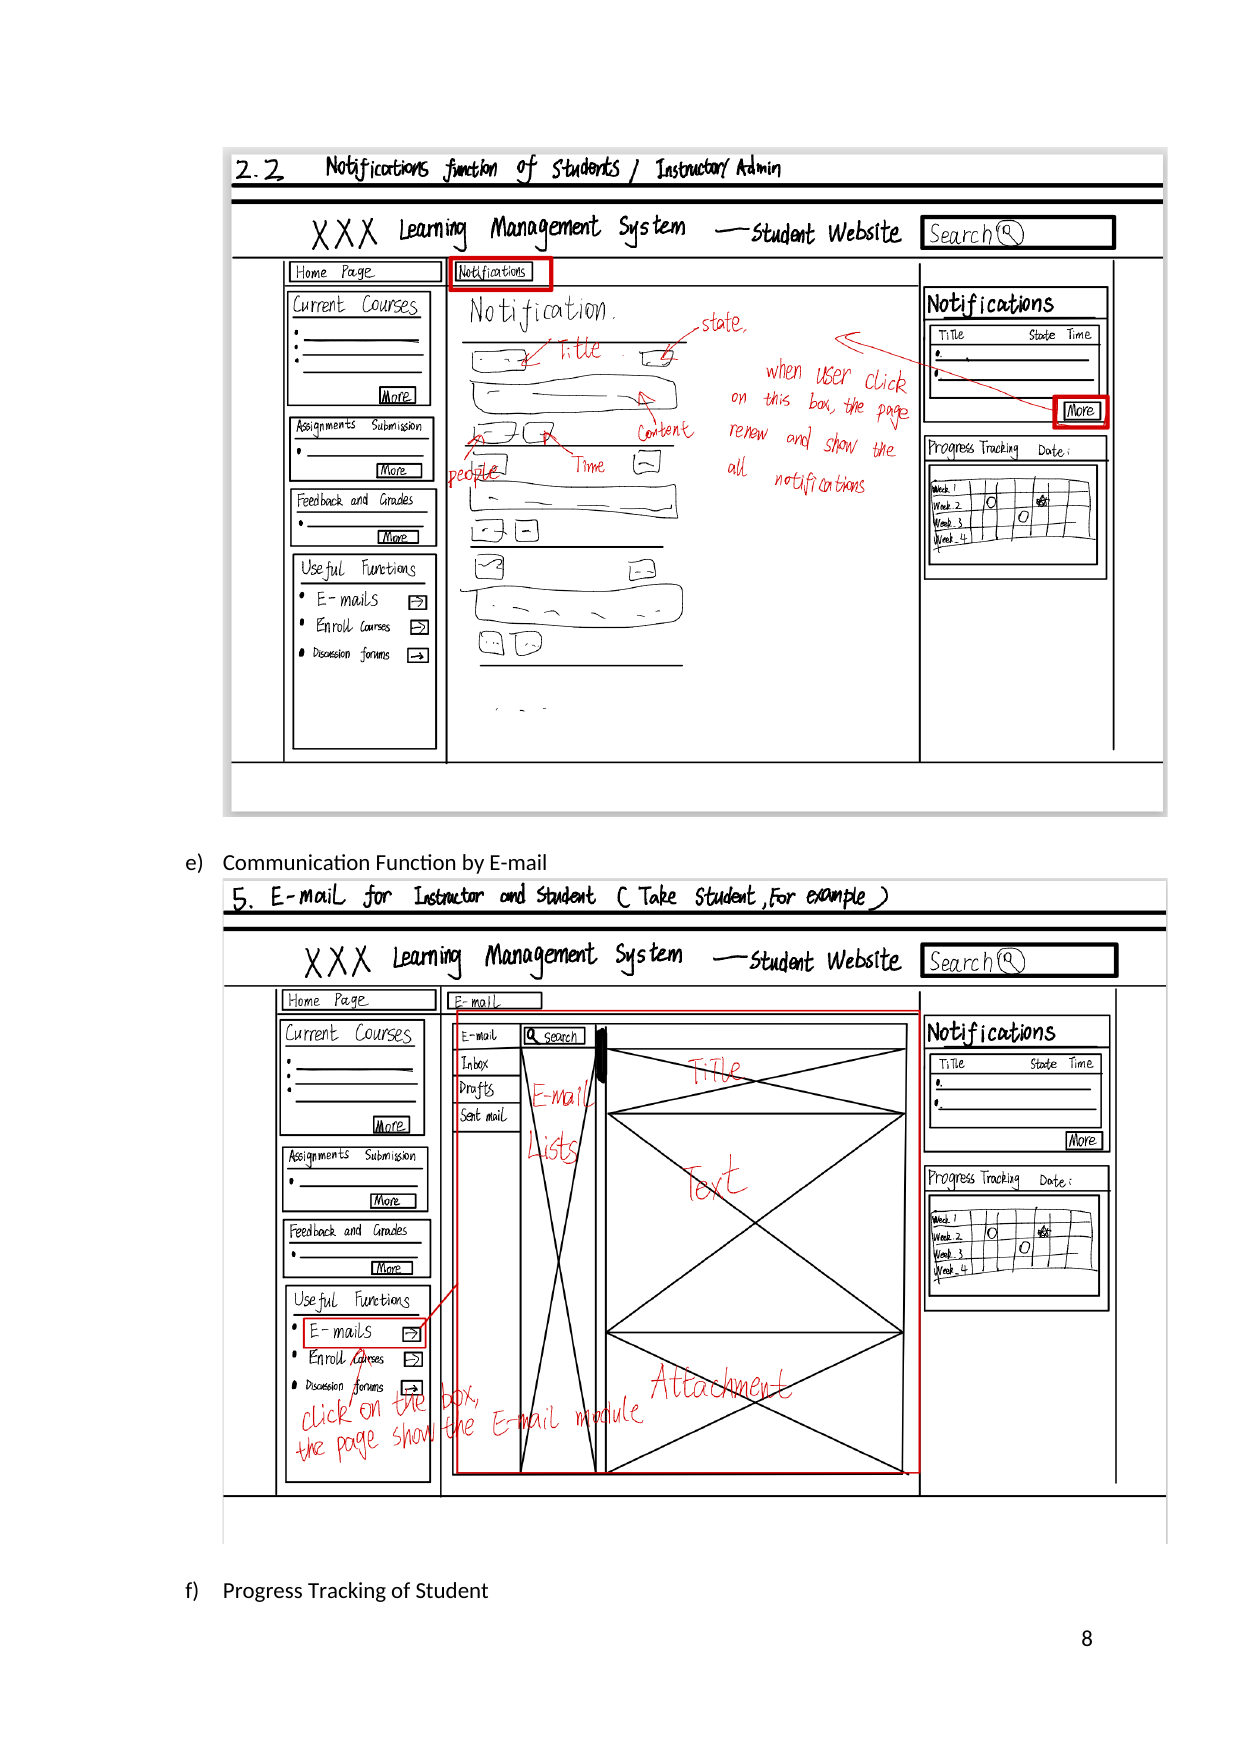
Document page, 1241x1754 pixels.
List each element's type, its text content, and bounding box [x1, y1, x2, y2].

picture [222, 147, 1168, 817]
list Communication Function by E-mail [185, 848, 1093, 877]
picture [222, 878, 1168, 1544]
list Progress Tracking of Student [185, 1576, 1093, 1604]
